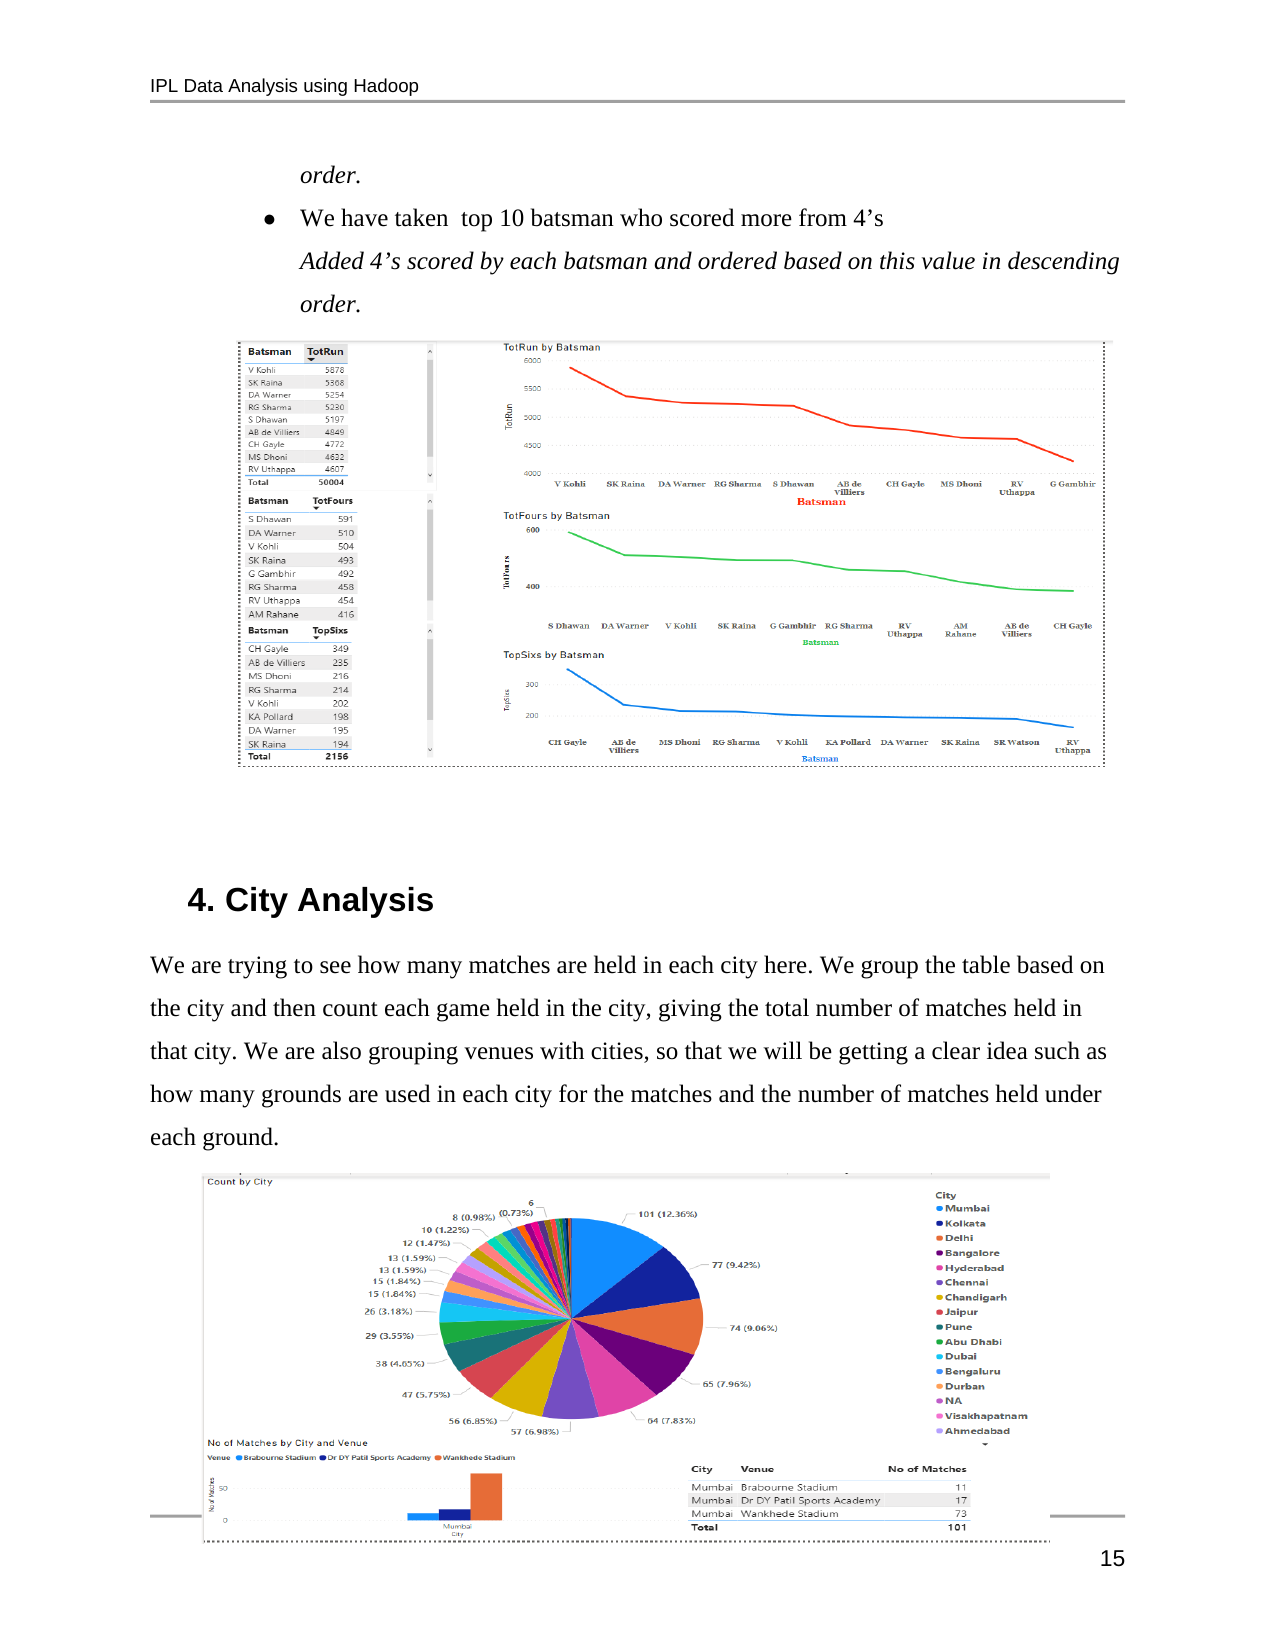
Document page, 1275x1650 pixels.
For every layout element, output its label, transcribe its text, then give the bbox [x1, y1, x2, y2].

picture [201, 1173, 1050, 1544]
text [300, 160, 1125, 189]
picture [236, 340, 1114, 768]
text Added 4’s scored by each batsman and ordered based on this value in descending order. [300, 246, 1125, 318]
list We have taken top 10 batsman who scored more from 4’s [262, 203, 1125, 232]
text We are trying to see how many matches are held in each city here. We group the table based on the city and then count each game held in the city, giving the total number of matches held in that city. We are also grouping venues with cities, so that we will be getting a clear idea such as how many grounds are used in each city for the matches and the number of matches held under each ground. [150, 950, 1125, 1151]
subtitle City Analysis [187, 880, 1125, 918]
